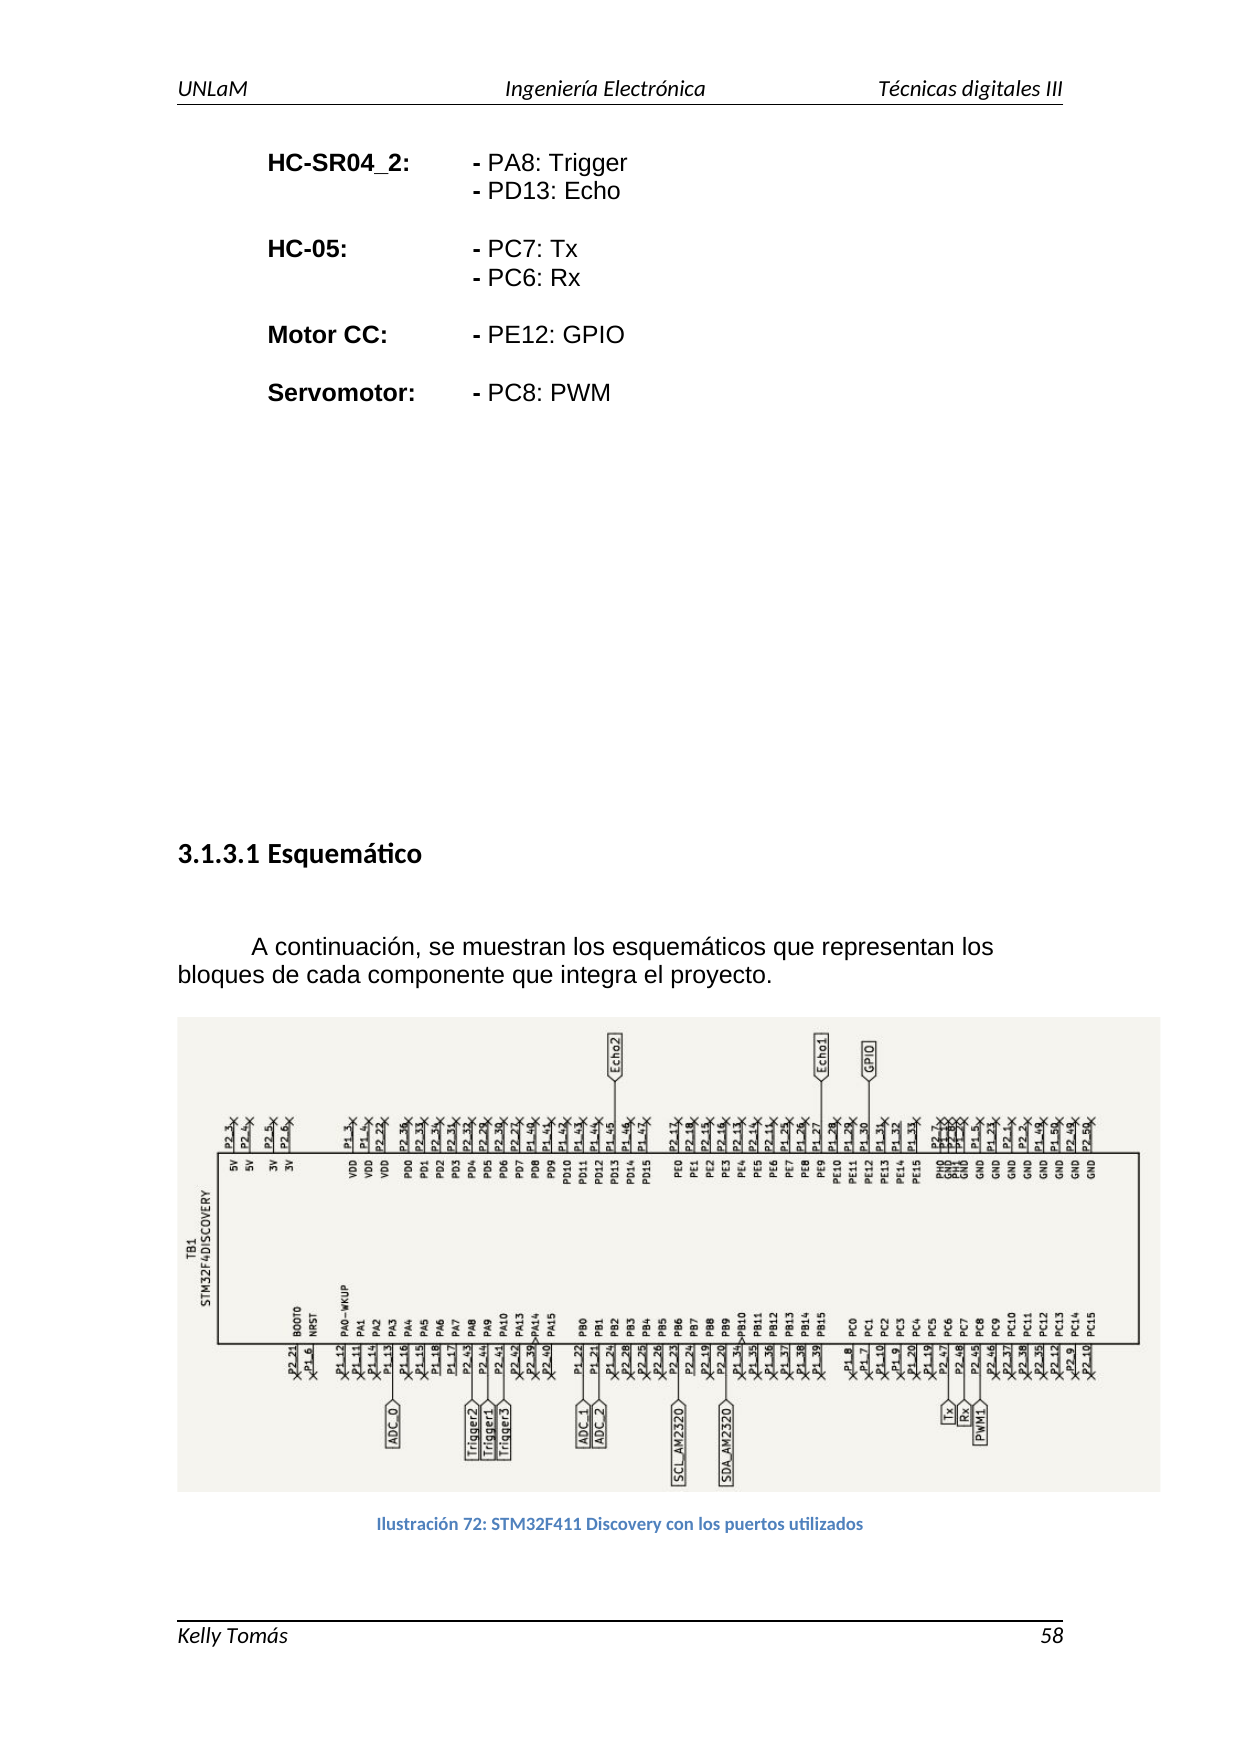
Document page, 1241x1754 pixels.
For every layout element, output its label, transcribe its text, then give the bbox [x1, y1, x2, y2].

text Motor CC: - PE12: GPIO Servomotor: - PC8: PWM [267, 291, 1063, 406]
text HC-05: - PC7: Tx - PC6: Rx [267, 234, 1063, 291]
text HC-SR04_2: - PA8: Trigger - PD13: Echo [267, 148, 1063, 205]
subtitle Esquemático [177, 835, 1063, 870]
text A continuación, se muestran los esquemáticos que representan los bloques de cada componente que integra el proyecto. [177, 931, 1063, 989]
picture [177, 1017, 1161, 1492]
